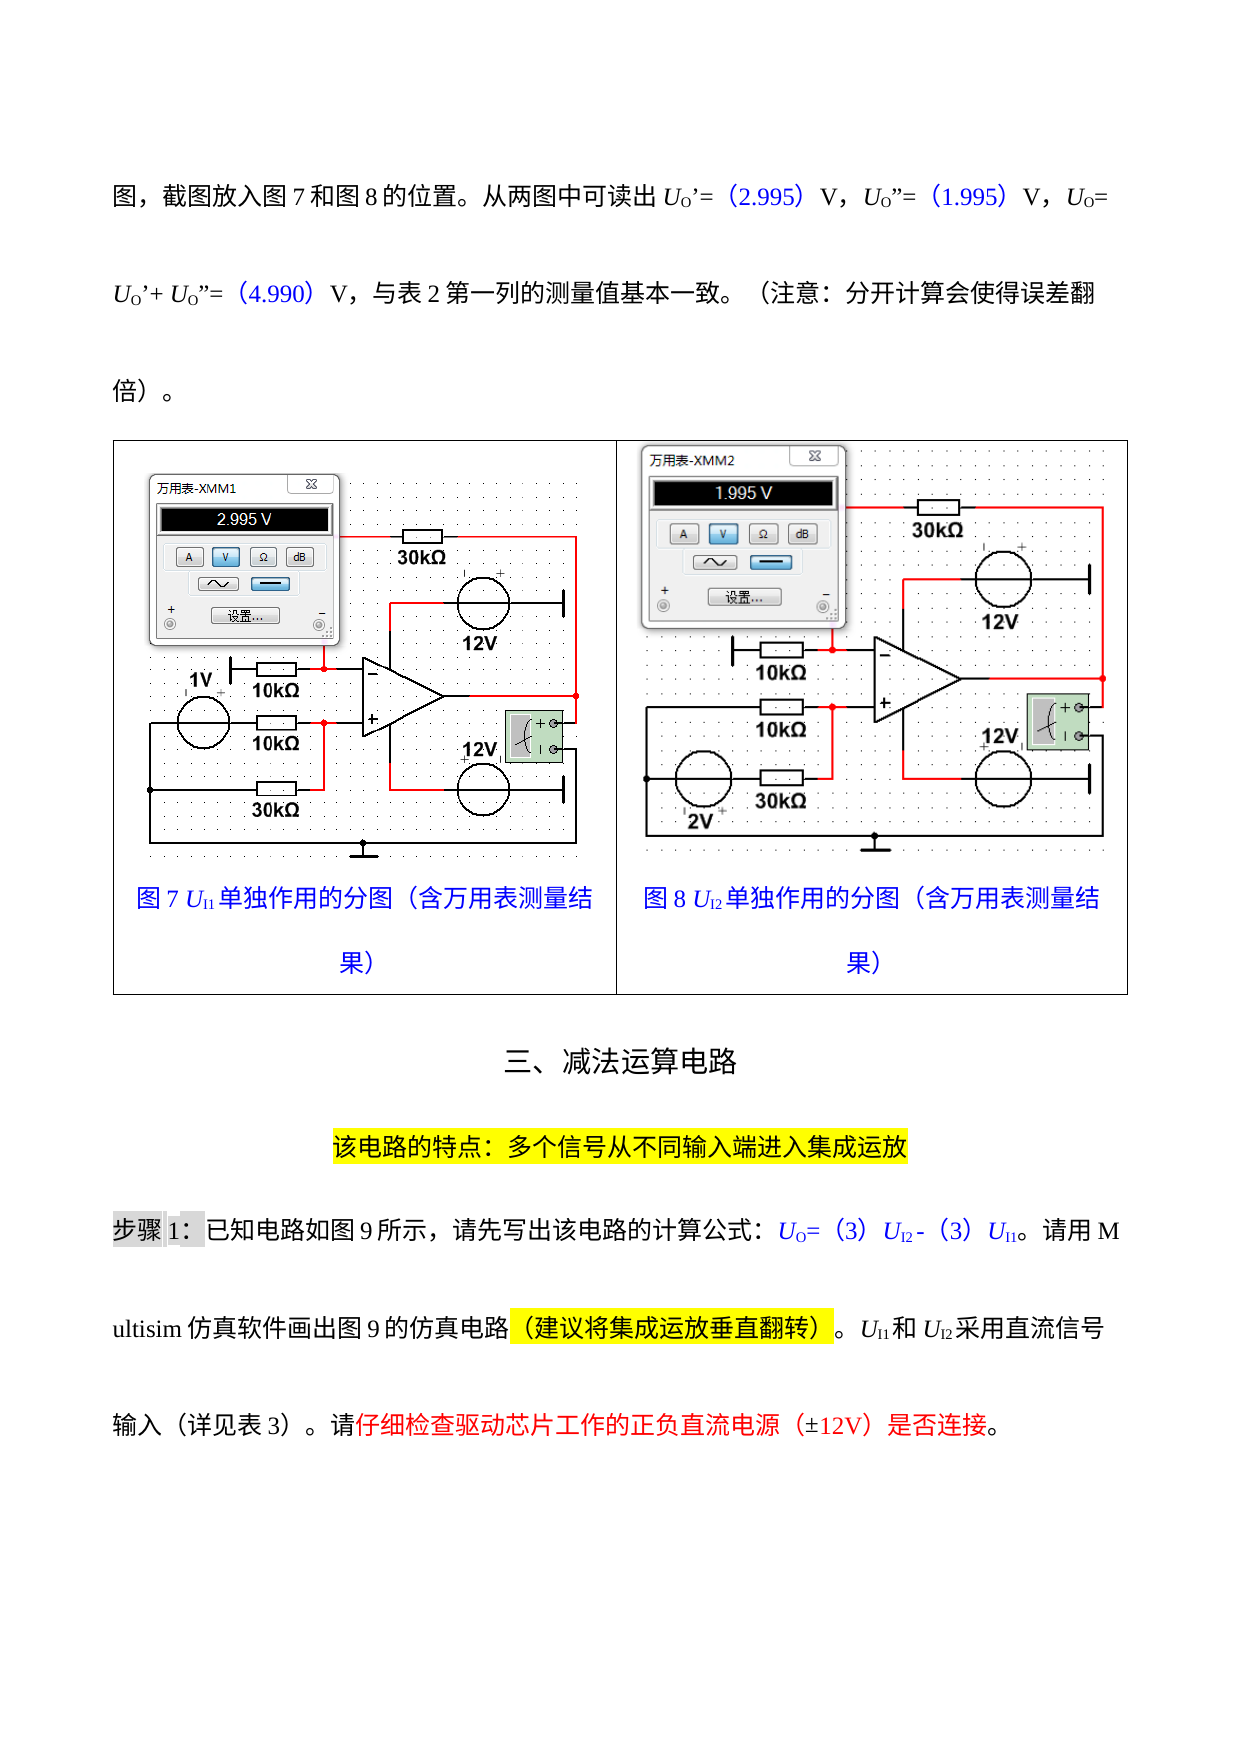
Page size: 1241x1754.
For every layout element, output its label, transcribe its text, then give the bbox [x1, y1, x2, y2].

text 该电路的特点：多个信号从不同输入端进入集成运放 [112, 1113, 1128, 1178]
list 减法运算电路 [112, 1027, 1128, 1092]
picture [636, 441, 1107, 856]
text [112, 162, 1128, 422]
picture [144, 473, 585, 860]
table_header 图7 UI1单独作用的分图（含万用表测量结果） [114, 441, 616, 994]
table_header 图8 UI2单独作用的分图（含万用表测量结果） [617, 441, 1127, 994]
text 步骤1：已知电路如图9所示，请先写出该电路的计算公式：UO=（3）UI2 -（3）UI1。请用Multisim仿真软件画出图9的仿真电路（建议将集成运放垂直翻转）。UI1和UI2采用直流信号输入（详见表3）。请仔细检查驱动芯片工作的正负直流电源（12V）是否连接。 [112, 1196, 1128, 1456]
